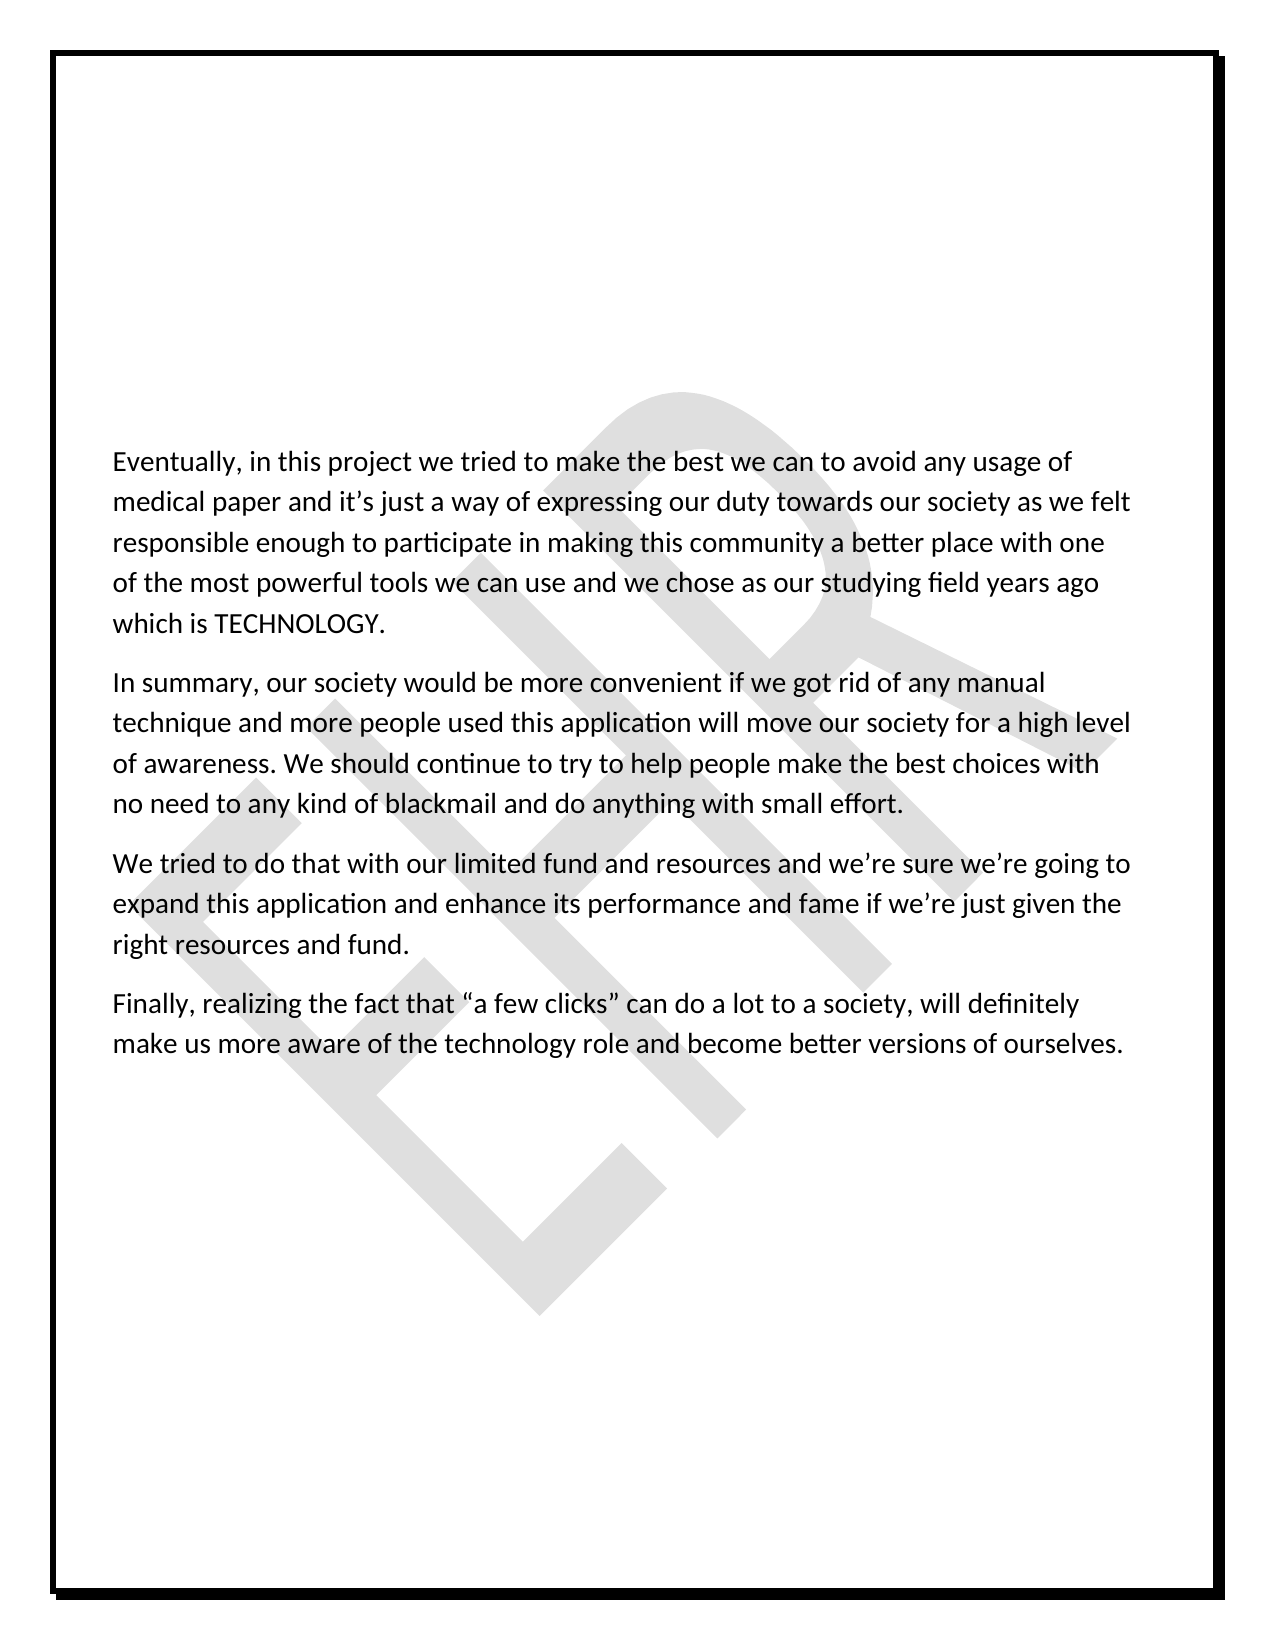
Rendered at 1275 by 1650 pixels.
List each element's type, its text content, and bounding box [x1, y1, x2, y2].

text We tried to do that with our limited fund and resources and we’re sure we’re going to expand this application and enhance its performance and fame if we’re just given the right resources and fund. [112, 845, 1134, 961]
text Eventually, in this project we tried to make the best we can to avoid any usage of medical paper and it’s just a way of expressing our duty towards our society as we felt responsible enough to participate in making this community a better place with one of the most powerful tools we can use and we chose as our studying field years ago which is TECHNOLOGY. [112, 443, 1134, 640]
text Finally, realizing the fact that “a few clicks” can do a lot to a society, will definitely make us more aware of the technology role and become better versions of ourselves. [112, 985, 1134, 1061]
text In summary, our society would be more convenient if we got rid of any manual technique and more people used this application will move our society for a high level of awareness. We should continue to try to help people make the best choices with no need to any kind of blackmail and do anything with small effort. [112, 664, 1134, 821]
